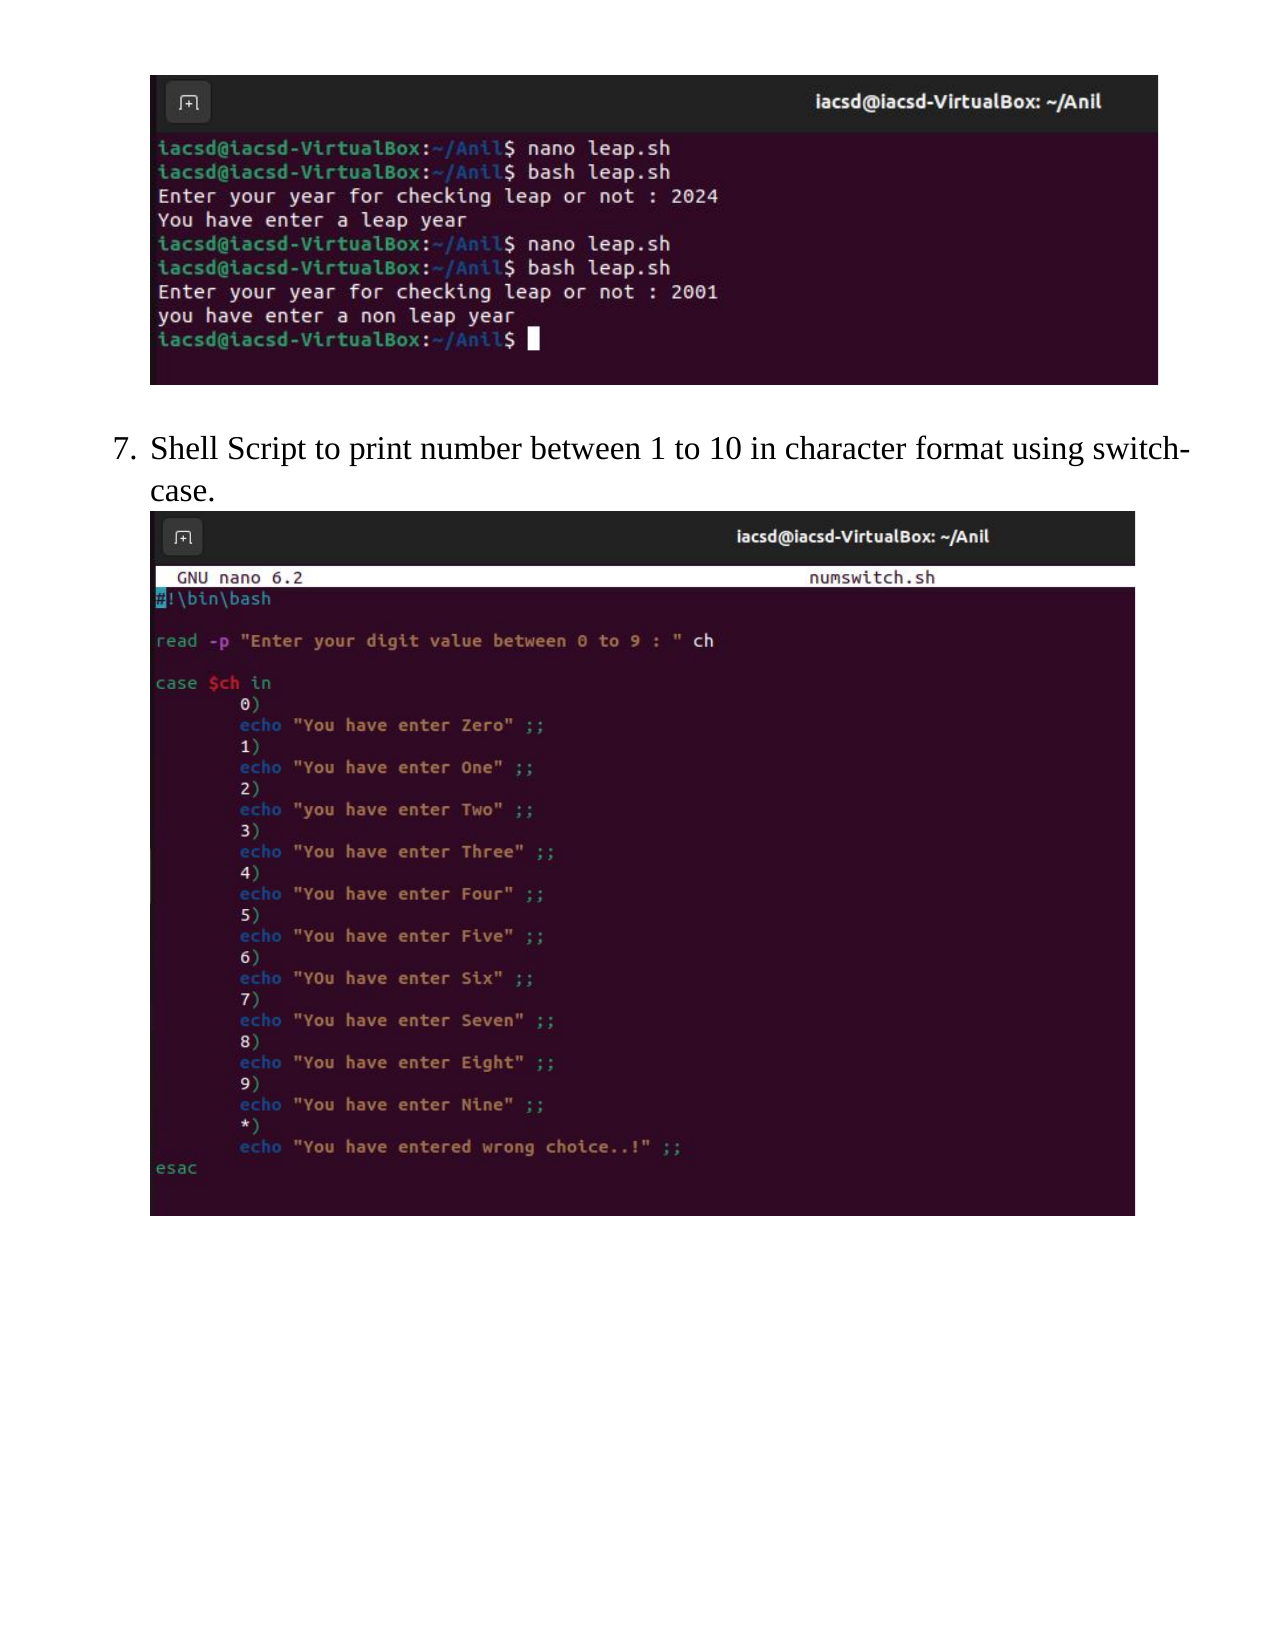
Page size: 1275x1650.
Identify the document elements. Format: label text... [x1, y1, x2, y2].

picture [150, 75, 1159, 385]
picture [150, 511, 1136, 1216]
list Shell Script to print number between 1 to 10 in character format using switch-case. [112, 428, 1200, 508]
